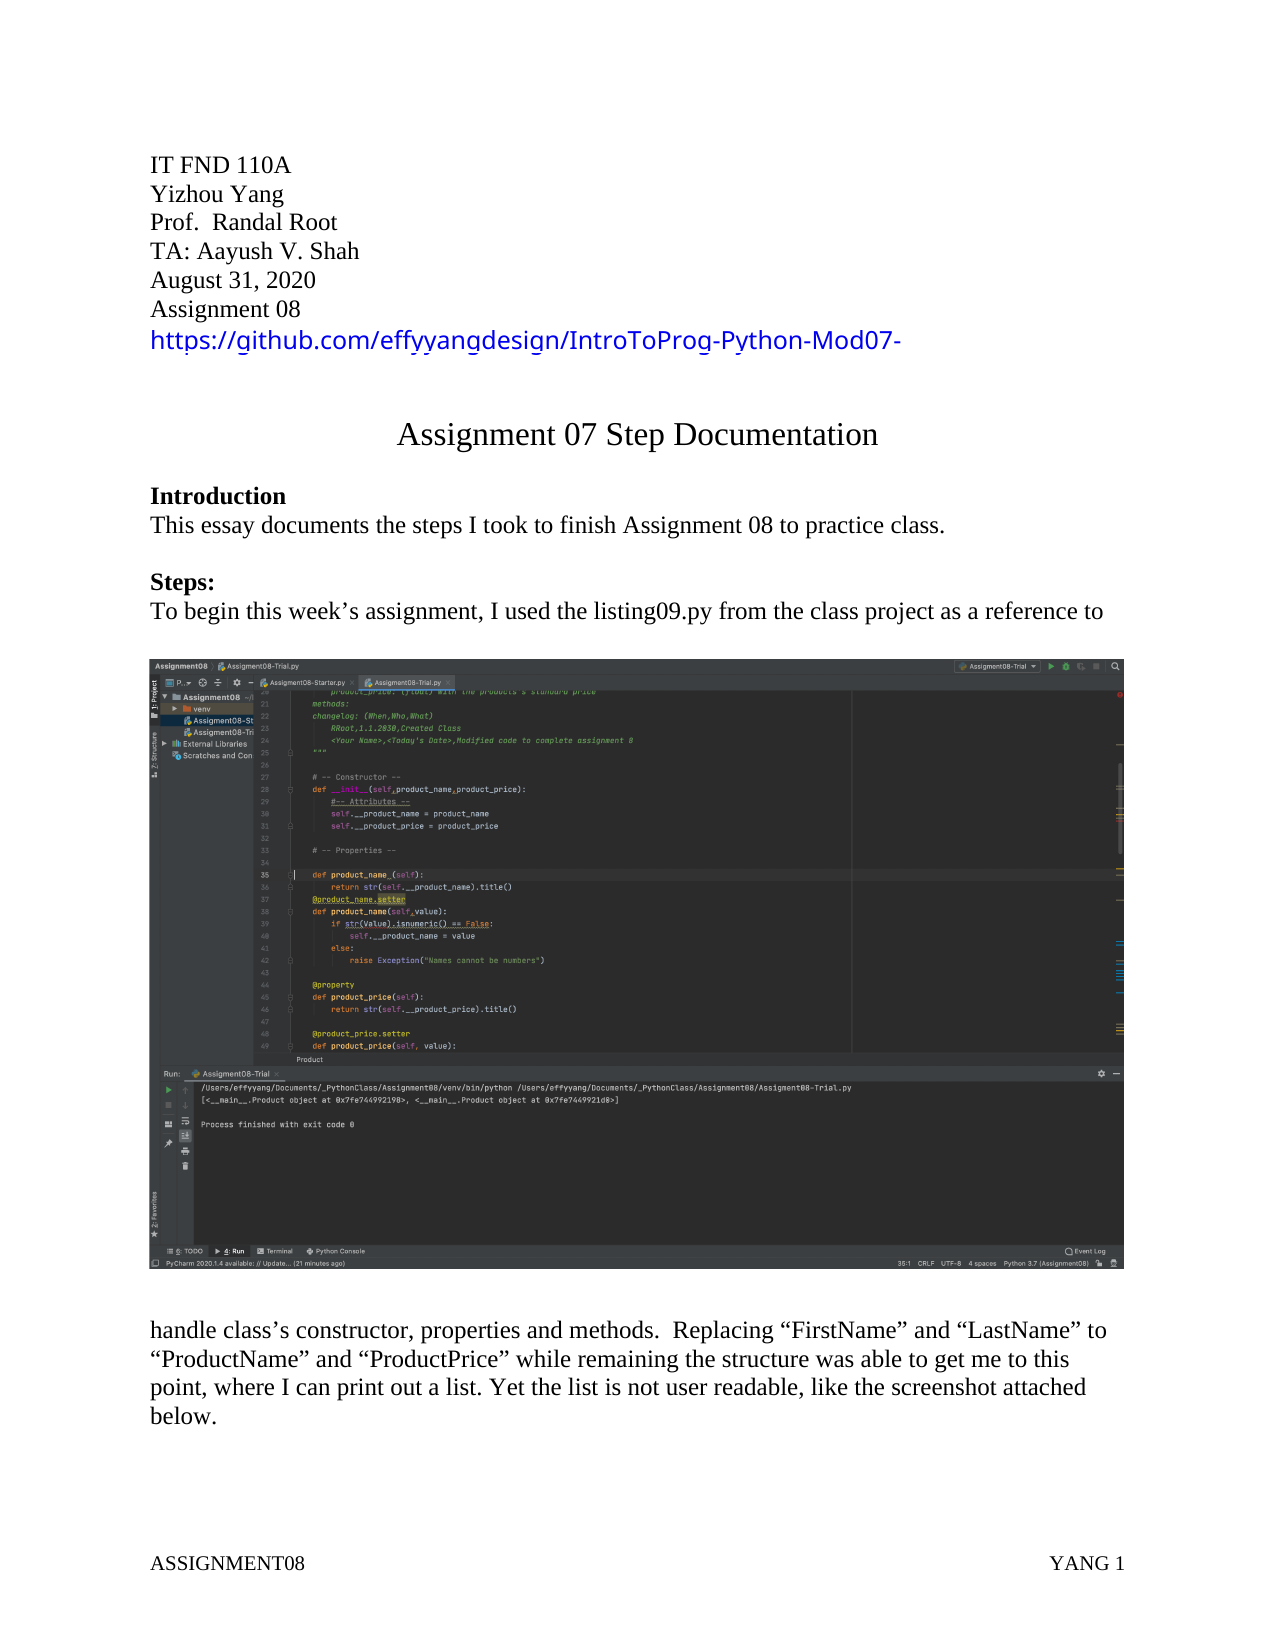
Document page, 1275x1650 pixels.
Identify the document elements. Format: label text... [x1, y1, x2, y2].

text Prof. Randal Root [150, 207, 1125, 236]
text https://github.com/effyyangdesign/IntroToProg-Python-Mod07- [150, 322, 1125, 357]
text This essay documents the steps I took to finish Assignment 08 to practice class. [150, 510, 1125, 539]
picture [148, 659, 1124, 1269]
text Introduction [150, 481, 1125, 510]
text August 31, 2020 [150, 265, 1125, 294]
text Steps: [150, 567, 1125, 596]
text Yizhou Yang [150, 179, 1125, 207]
text Assignment 08 [150, 294, 1125, 322]
text IT FND 110A [150, 150, 1125, 179]
text Assignment 07 Step Documentation [150, 414, 1125, 452]
text TA: Aayush V. Shah [150, 236, 1125, 265]
